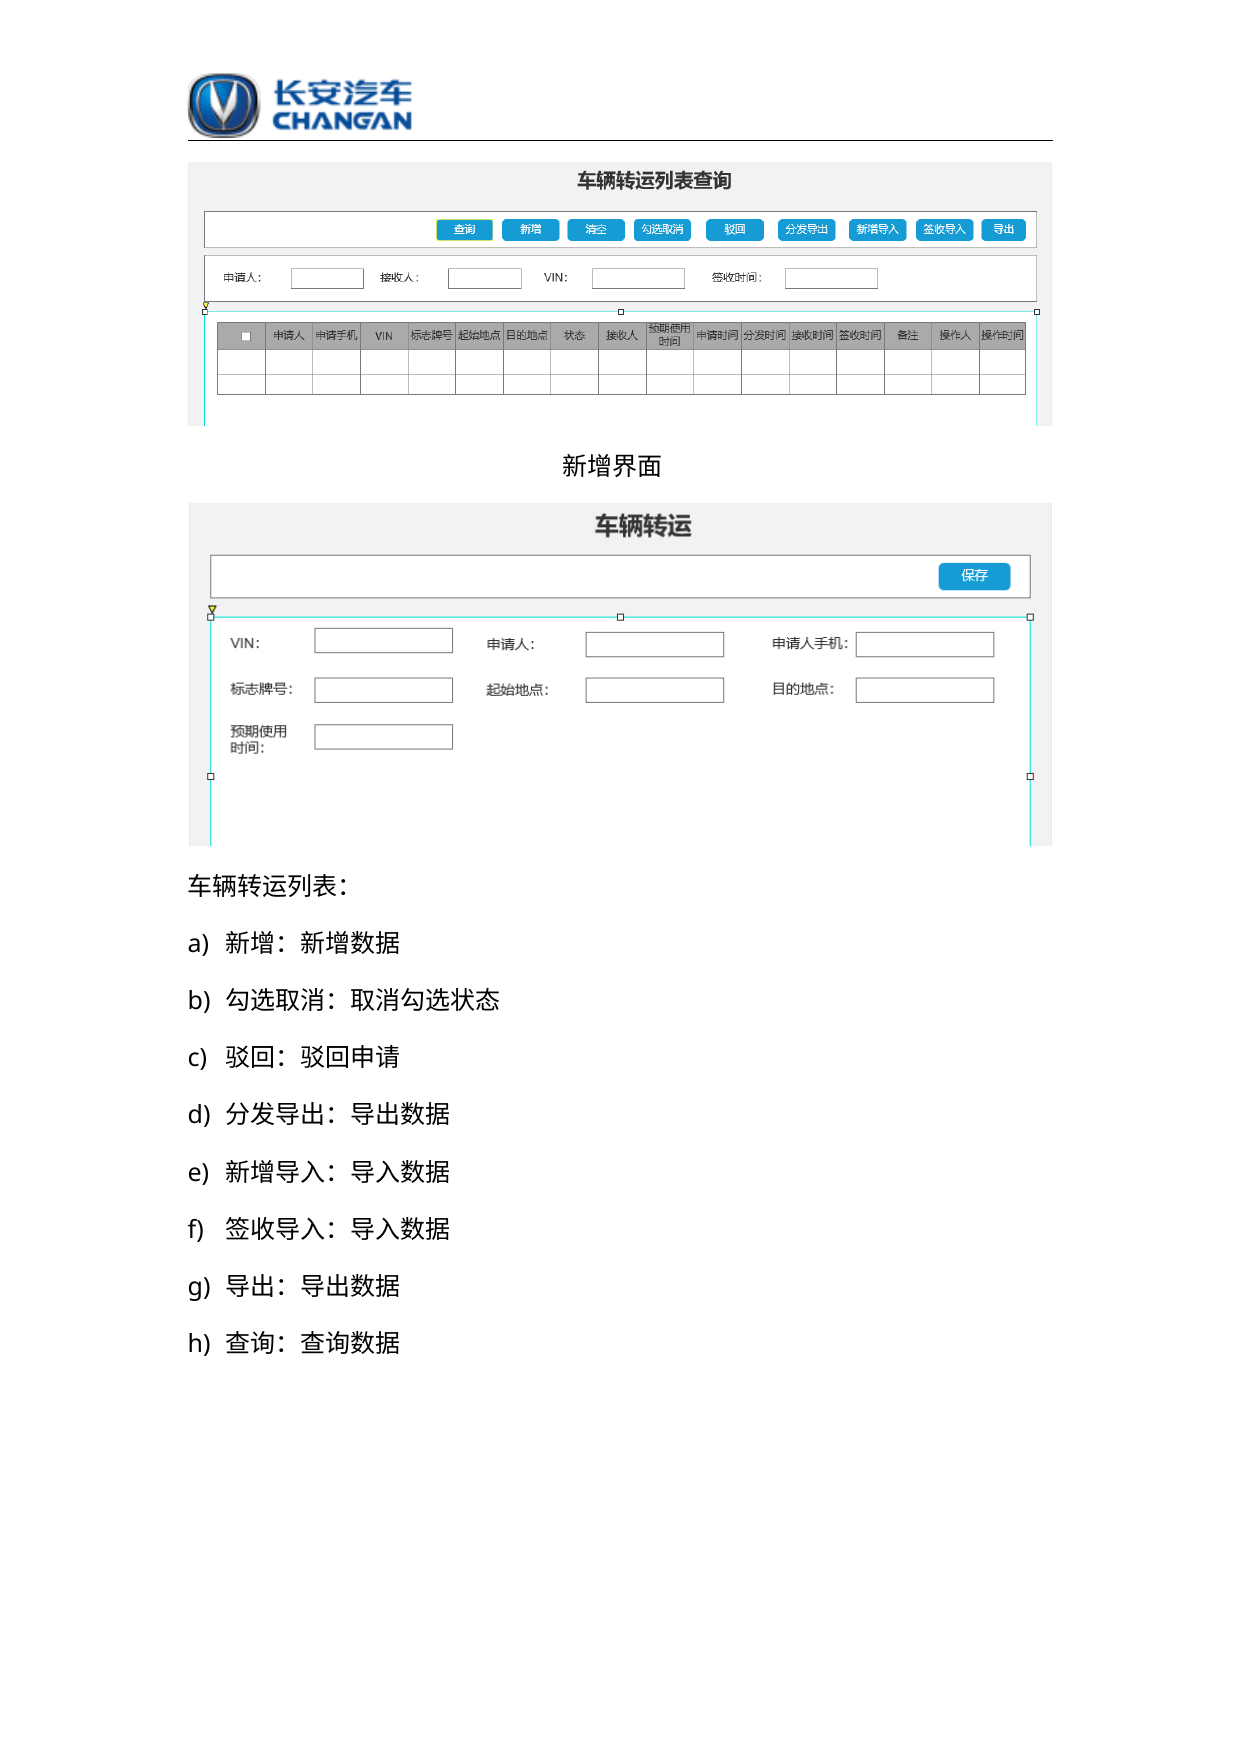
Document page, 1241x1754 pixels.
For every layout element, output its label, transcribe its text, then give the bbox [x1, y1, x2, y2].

list 新增导入：导入数据 [187, 1152, 1053, 1188]
list 驳回：驳回申请 [187, 1038, 1053, 1074]
list 签收导入：导入数据 [187, 1209, 1053, 1245]
list 分发导出：导出数据 [187, 1095, 1053, 1131]
list 导出：导出数据 [187, 1266, 1053, 1302]
picture [187, 73, 432, 138]
list 勾选取消：取消勾选状态 [187, 981, 1053, 1017]
text 新增界面 [487, 446, 1053, 482]
picture [187, 162, 1053, 426]
list 查询：查询数据 [187, 1323, 1053, 1359]
list 新增：新增数据 [187, 924, 1053, 960]
text 车辆转运列表： [187, 867, 1053, 903]
picture [187, 503, 1052, 846]
